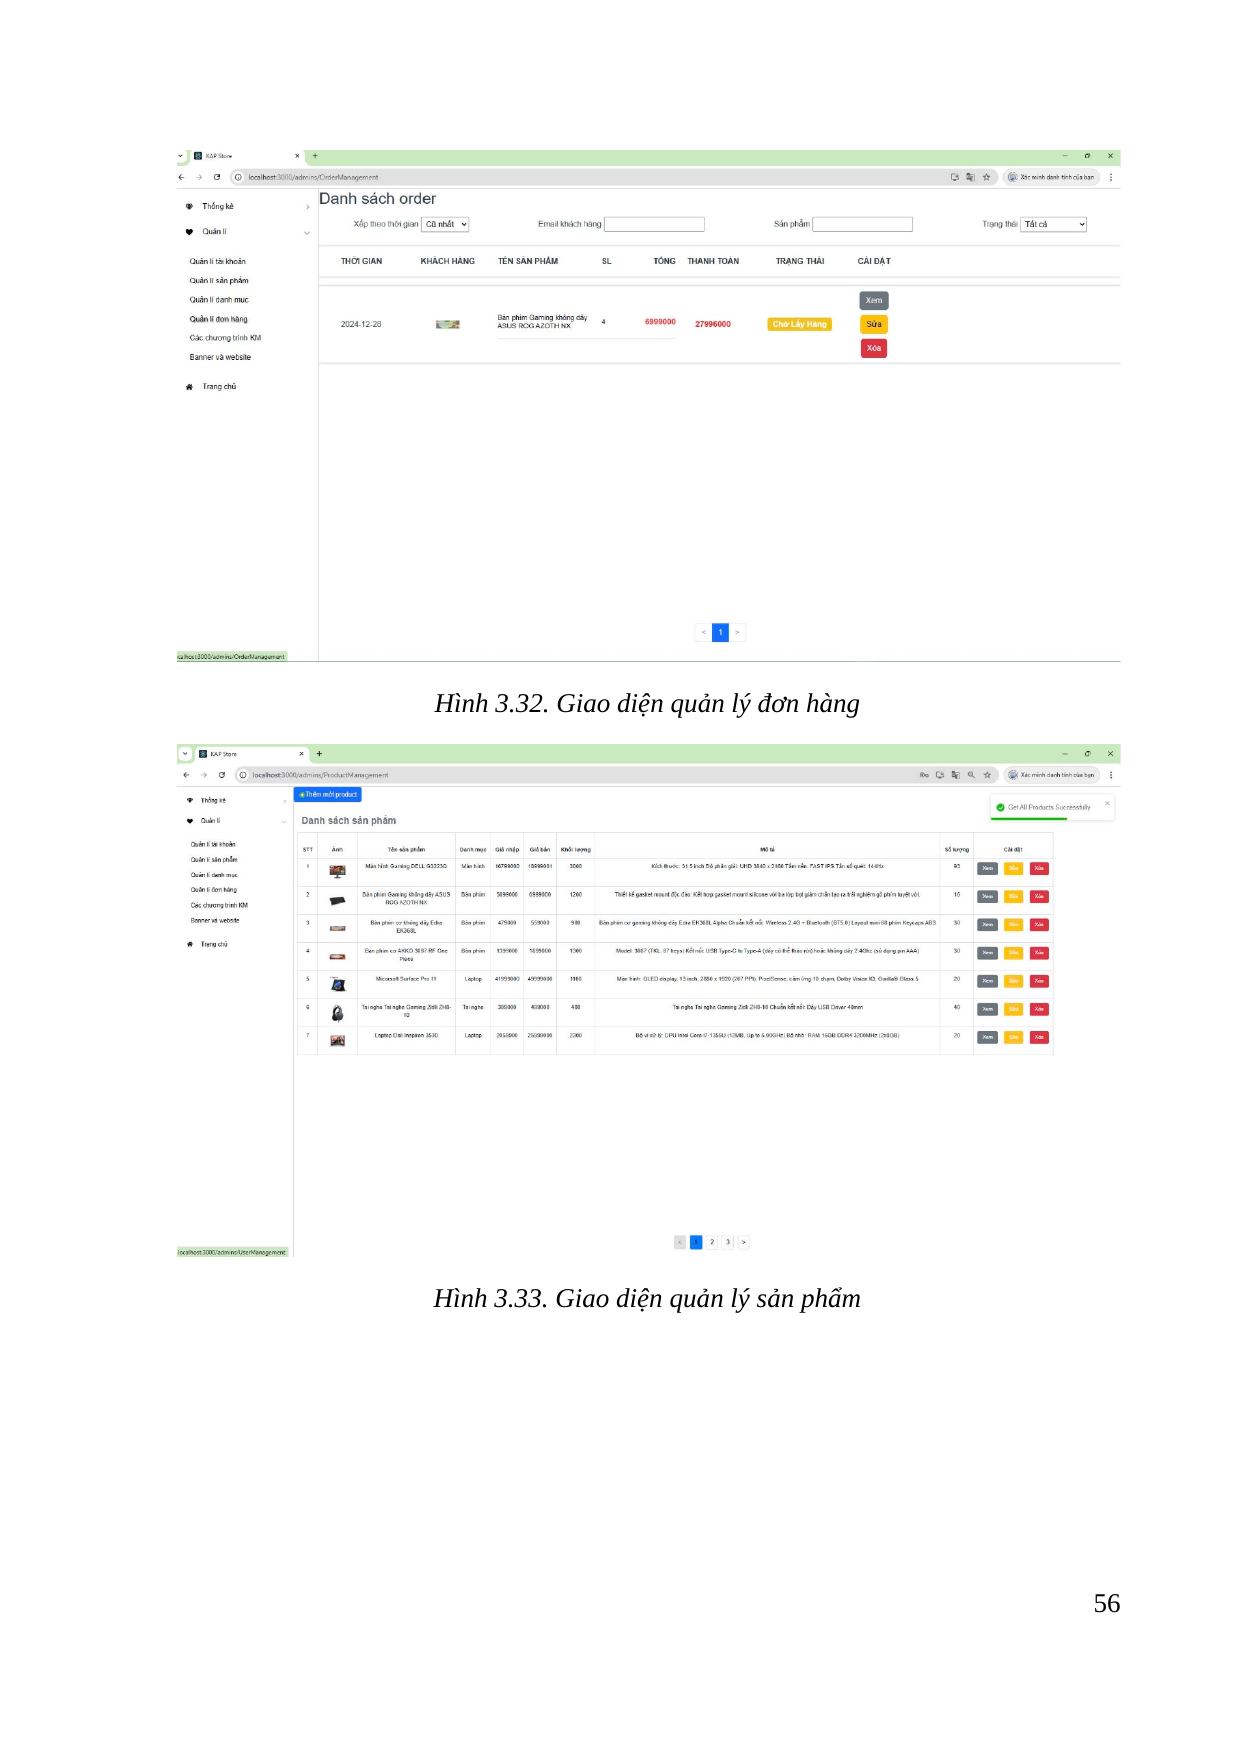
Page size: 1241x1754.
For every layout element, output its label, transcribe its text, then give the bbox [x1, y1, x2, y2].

text Hình 3.33. Giao diện quản lý sản phẩm [177, 1282, 1120, 1313]
picture [177, 744, 1121, 1257]
text Hình 3.32. Giao diện quản lý đơn hàng [177, 688, 1120, 719]
picture [177, 150, 1121, 662]
